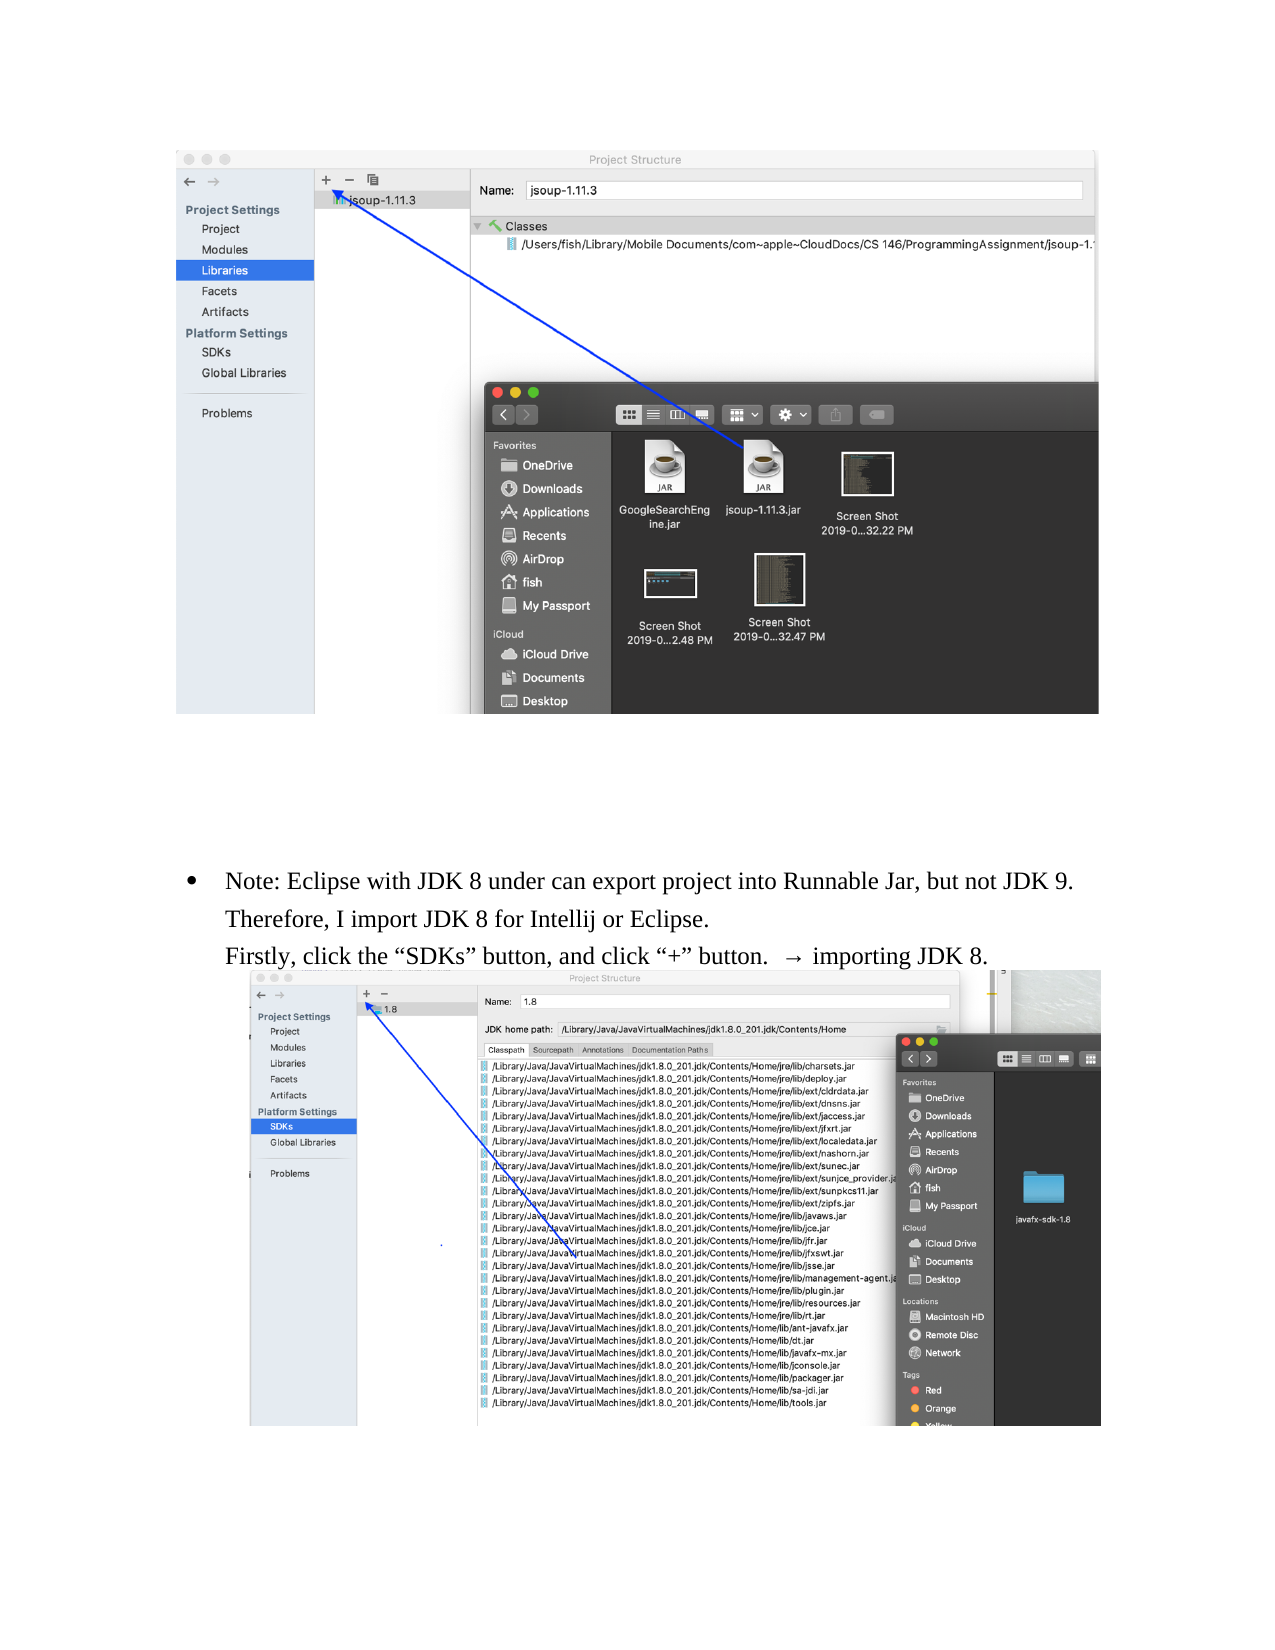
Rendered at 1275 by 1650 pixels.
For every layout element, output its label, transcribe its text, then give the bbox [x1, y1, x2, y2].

picture [249, 970, 1101, 1426]
picture [176, 150, 1099, 714]
list Firstly, click the “SDKs” button, and click “+” button. importing JDK 8. [225, 932, 1125, 970]
list Note: Eclipse with JDK 8 under can export project into Runnable Jar, but not JDK 9. Therefore, I import JDK 8 for Intellij or Eclipse. [187, 857, 1125, 932]
